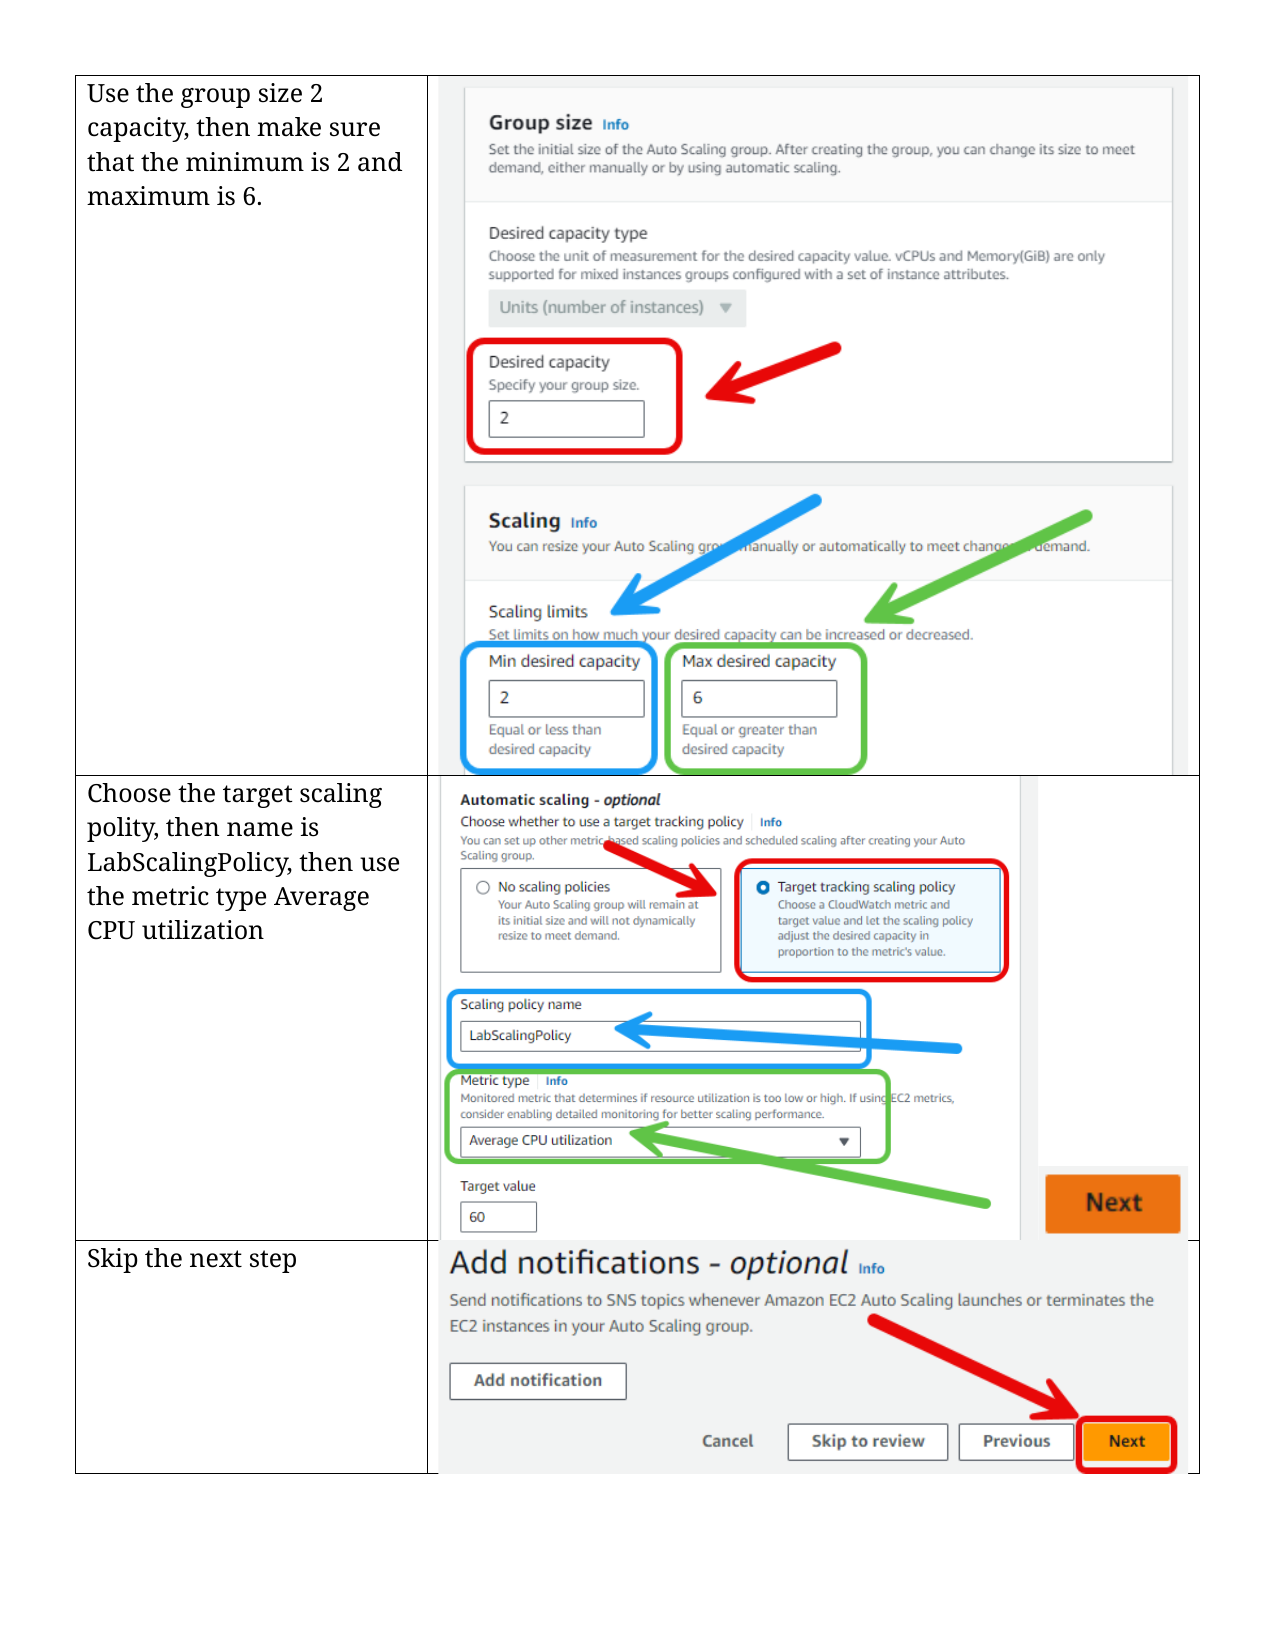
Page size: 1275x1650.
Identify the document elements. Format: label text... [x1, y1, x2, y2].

picture [438, 776, 1189, 1474]
picture [438, 76, 1189, 775]
table_cell Choose the target scaling polity, then name is LabScalingPolicy, then use the metric type Average CPU utilization [76, 776, 427, 1239]
table_cell [428, 76, 438, 775]
table_cell Use the group size 2 capacity, then make sure that the minimum is 2 and maximum is 6. [76, 76, 427, 775]
table_cell [428, 1241, 438, 1473]
table_cell Skip the next step [76, 1241, 427, 1473]
table_cell [1189, 76, 1199, 775]
table_cell [1039, 776, 1199, 1239]
table_cell [1189, 1241, 1199, 1473]
table_cell [428, 776, 438, 1239]
